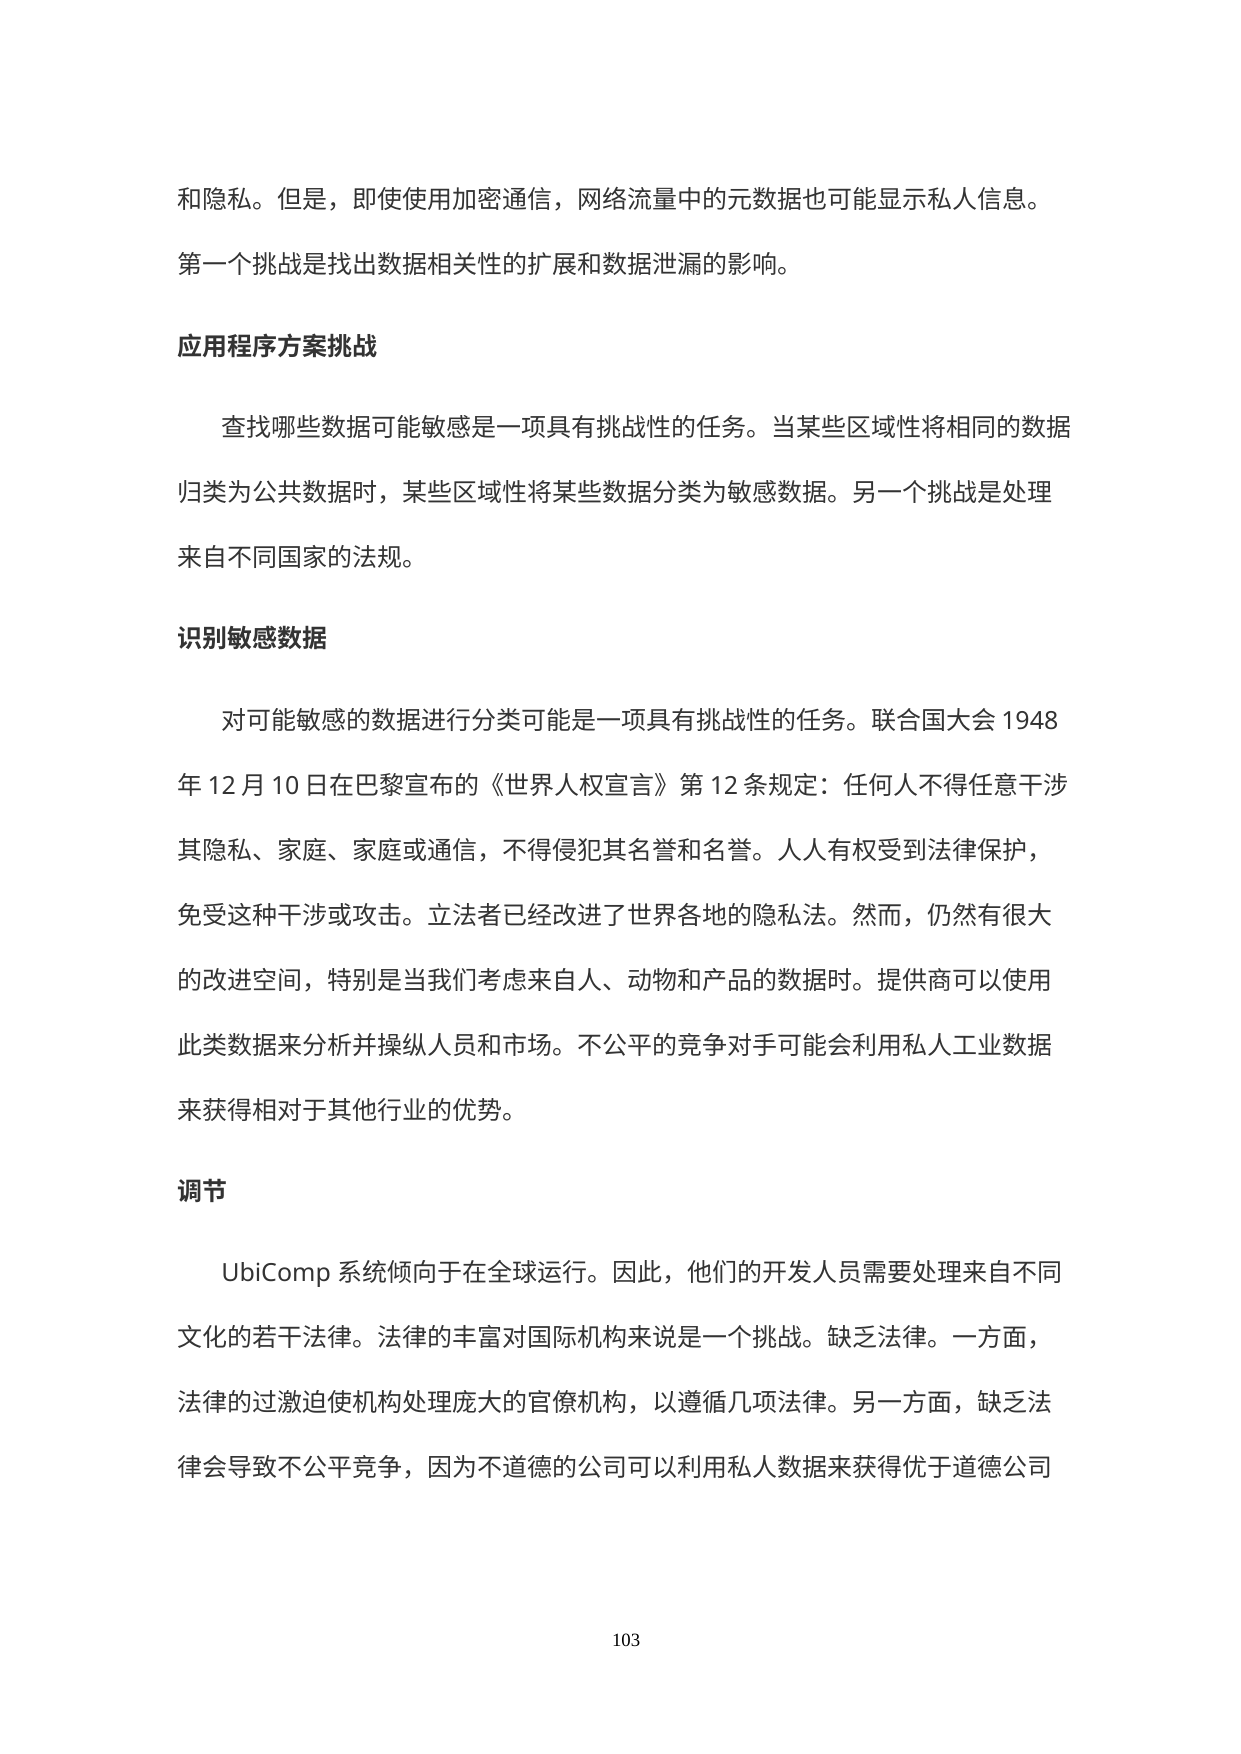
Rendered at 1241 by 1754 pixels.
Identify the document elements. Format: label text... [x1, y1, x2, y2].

text 查找哪些数据可能敏感是一项具有挑战性的任务。当某些区域性将相同的数据归类为公共数据时，某些区域性将某些数据分类为敏感数据。另一个挑战是处理来自不同国家的法规。 [177, 393, 1075, 588]
text 调节 [177, 1157, 1075, 1222]
text 对可能敏感的数据进行分类可能是一项具有挑战性的任务。联合国大会1948年12月10日在巴黎宣布的《世界人权宣言》第12条规定：任何人不得任意干涉其隐私、家庭、家庭或通信，不得侵犯其名誉和名誉。人人有权受到法律保护，免受这种干涉或攻击。立法者已经改进了世界各地的隐私法。然而，仍然有很大的改进空间，特别是当我们考虑来自人、动物和产品的数据时。提供商可以使用此类数据来分析并操纵人员和市场。不公平的竞争对手可能会利用私人工业数据来获得相对于其他行业的优势。 [177, 686, 1075, 1141]
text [177, 1238, 1075, 1498]
text 应用程序方案挑战 [177, 312, 1075, 377]
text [177, 165, 1075, 295]
text 识别敏感数据 [177, 604, 1075, 669]
